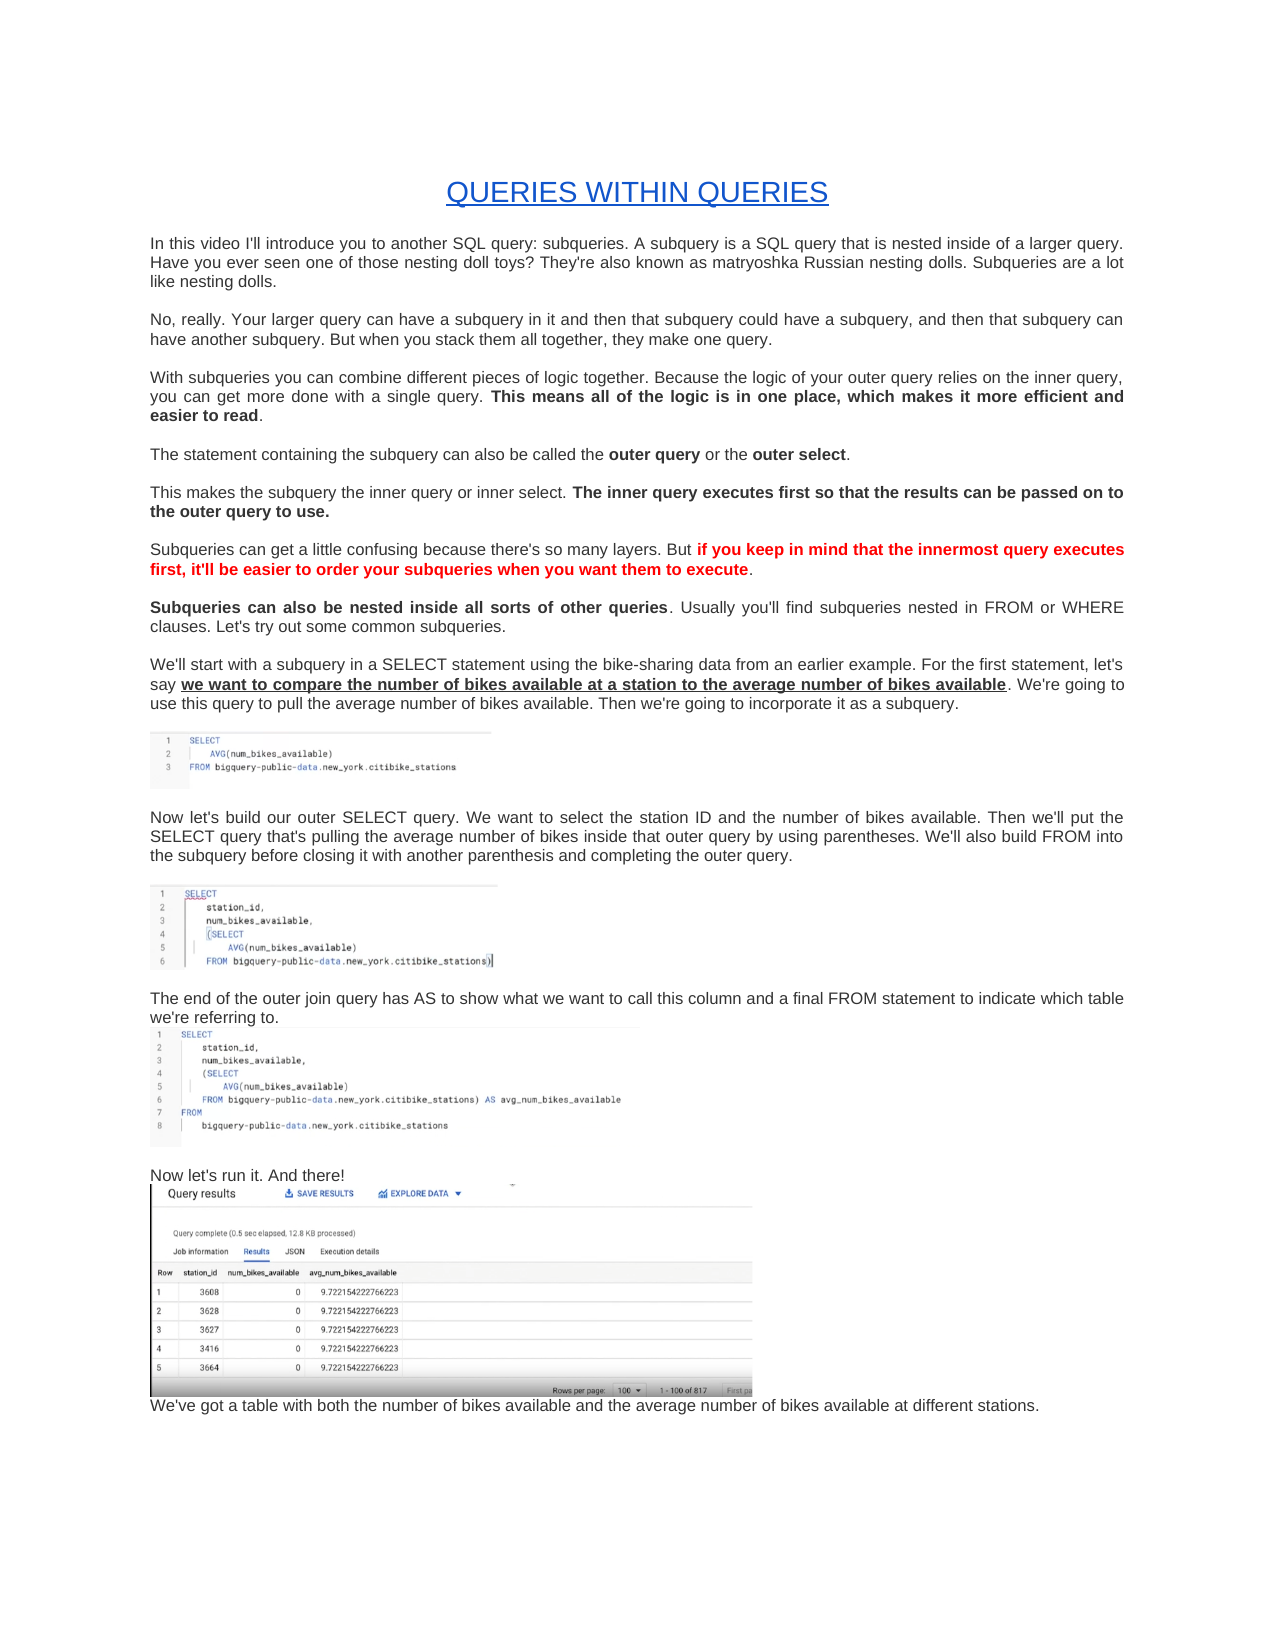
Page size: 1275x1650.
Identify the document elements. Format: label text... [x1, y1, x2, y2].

subtitle QUERIES WITHIN QUERIES [150, 175, 1125, 208]
picture [150, 884, 498, 970]
text The end of the outer join query has AS to show what we want to call this column and a final FROM statement to indicate which table we're referring to. [150, 989, 1125, 1027]
picture [150, 1184, 753, 1397]
text Subqueries can get a little confusing because there's so many layers. But if you keep in mind that the innermost query executes first, it'll be easier to order your subqueries when you want them to execute. [150, 540, 1125, 578]
picture [150, 731, 492, 789]
text The statement containing the subquery can also be called the outer query or the outer select. [150, 444, 1125, 463]
text This makes the subquery the inner query or inner select. The inner query executes first so that the results can be passed on to the outer query to use. [150, 483, 1125, 521]
text With subqueries you can combine different pieces of logic together. Because the logic of your outer query relies on the inner query, you can get more done with a single query. This means all of the logic is in one place, which makes it more efficient and easier to read. [150, 368, 1125, 425]
text In this video I'll introduce you to another SQL query: subqueries. A subquery is a SQL query that is nested inside of a larger query. Have you ever seen one of those nesting doll toys? They're also known as matryoshka Russian nesting dolls. Subqueries are a lot like nesting dolls. [150, 233, 1125, 291]
text Now let's run it. And there! [150, 1166, 1125, 1185]
text We've got a table with both the number of bikes available and the average number of bikes available at different stations. [150, 1396, 1125, 1415]
text Now let's build our outer SELECT query. We want to select the station ID and the number of bikes available. Then we'll put the SELECT query that's pulling the average number of bikes inside that outer query by using parentheses. We'll also build FROM into the subquery before closing it with another parenthesis and completing the outer query. [150, 808, 1125, 865]
text We'll start with a subquery in a SELECT statement using the bike-sharing data from an earlier example. For the first statement, let's say we want to compare the number of bikes available at a station to the average number of bikes available. We're going to use this query to pull the average number of bikes available. Then we're going to incorporate it as a subquery. [150, 655, 1125, 713]
text No, really. Your larger query can have a subquery in it and then that subquery could have a subquery, and then that subquery can have another subquery. But when you stack them all together, they make one query. [150, 310, 1125, 348]
picture [150, 1027, 640, 1147]
text Subqueries can also be nested inside all sorts of other queries. Usually you'll find subqueries nested in FROM or WHERE clauses. Let's try out some common subqueries. [150, 598, 1125, 636]
